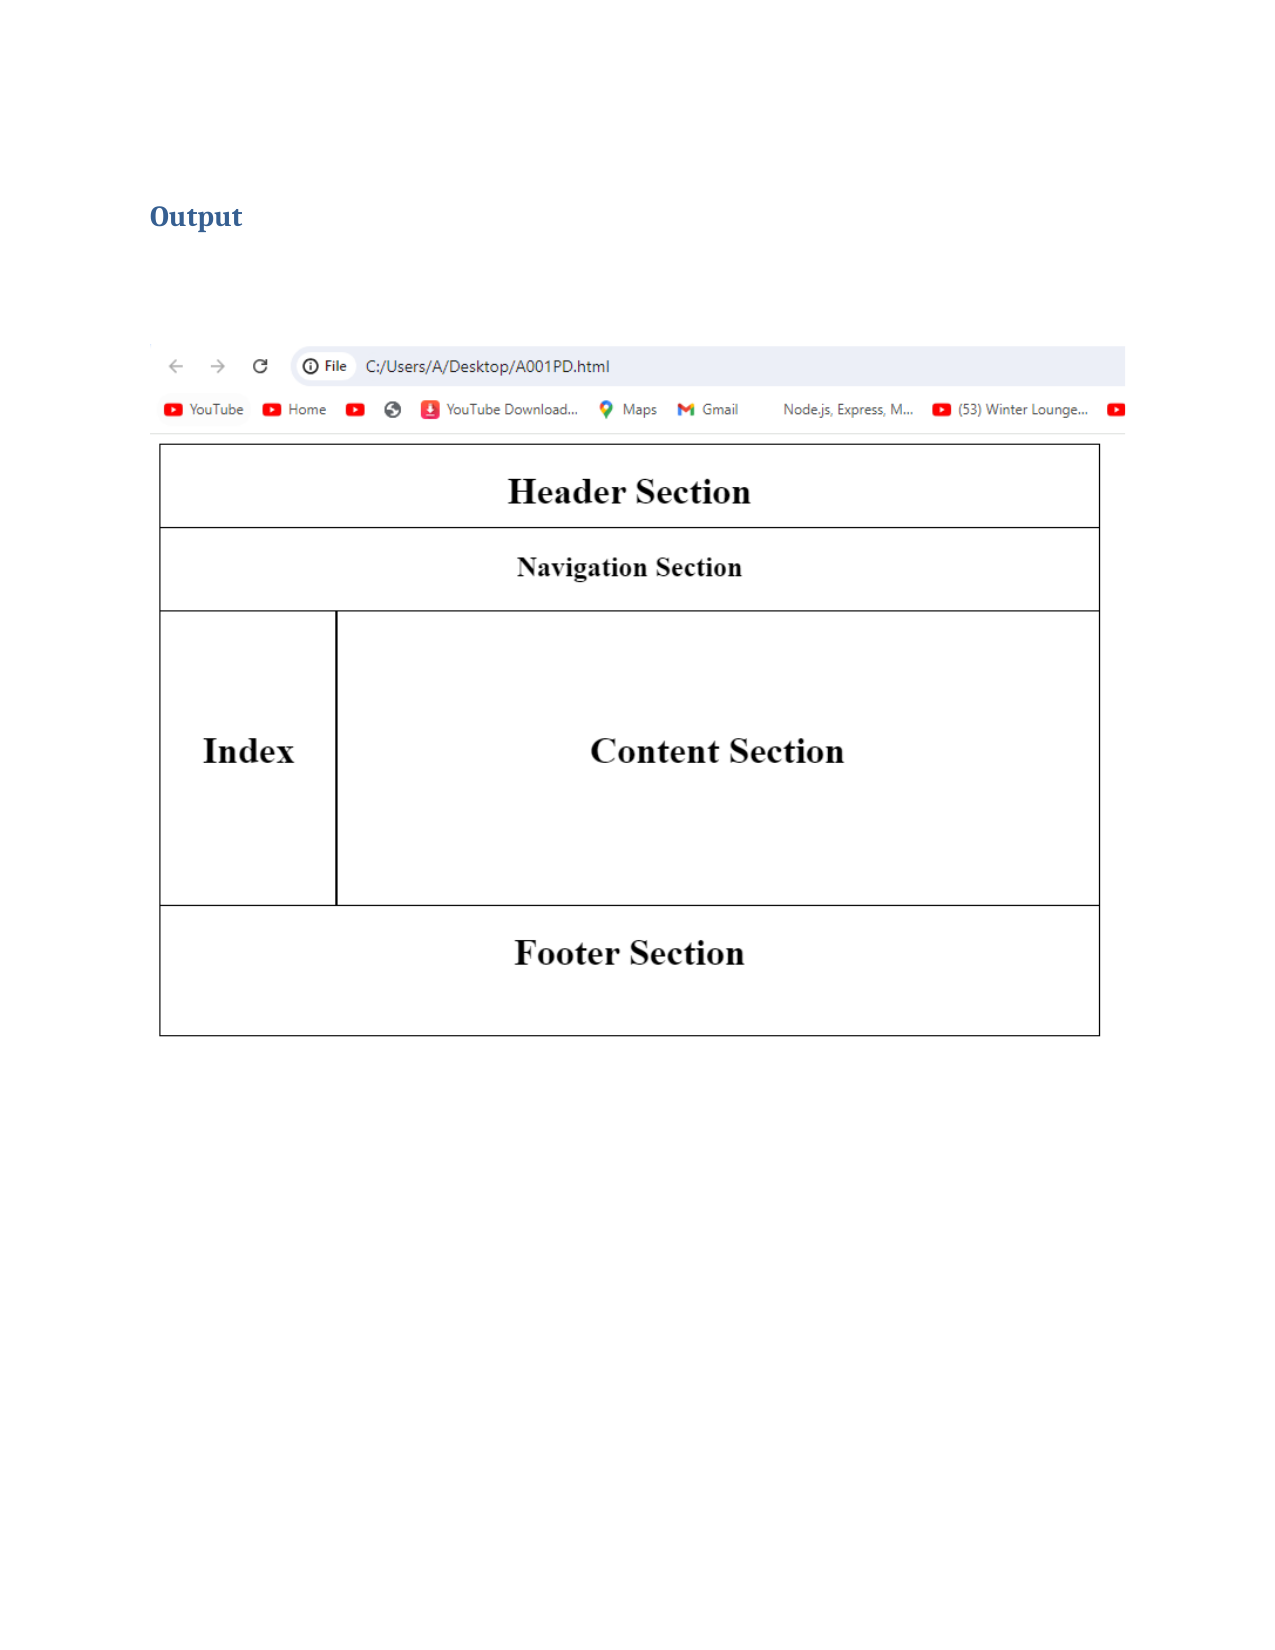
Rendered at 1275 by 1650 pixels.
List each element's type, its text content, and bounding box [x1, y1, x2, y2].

subtitle Output [150, 200, 1125, 233]
picture [150, 344, 1125, 1088]
